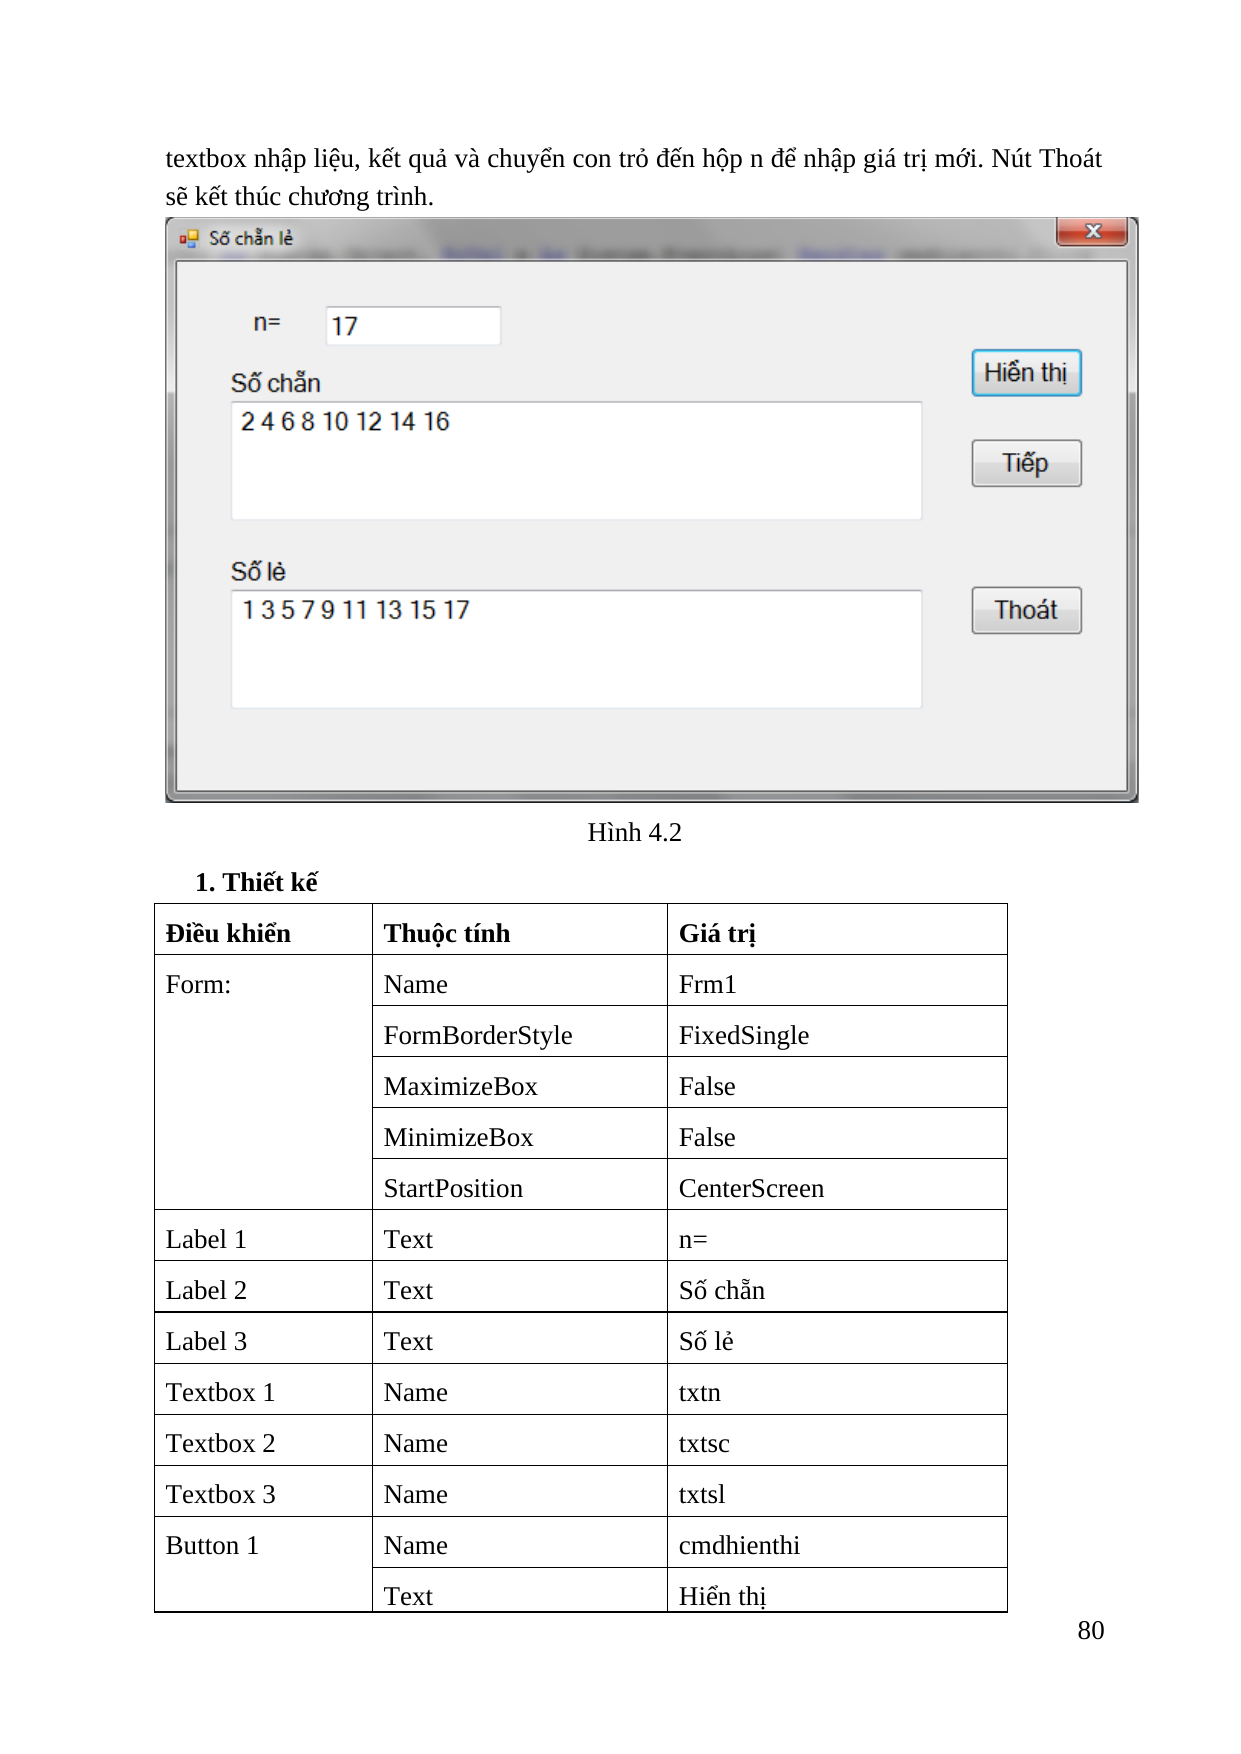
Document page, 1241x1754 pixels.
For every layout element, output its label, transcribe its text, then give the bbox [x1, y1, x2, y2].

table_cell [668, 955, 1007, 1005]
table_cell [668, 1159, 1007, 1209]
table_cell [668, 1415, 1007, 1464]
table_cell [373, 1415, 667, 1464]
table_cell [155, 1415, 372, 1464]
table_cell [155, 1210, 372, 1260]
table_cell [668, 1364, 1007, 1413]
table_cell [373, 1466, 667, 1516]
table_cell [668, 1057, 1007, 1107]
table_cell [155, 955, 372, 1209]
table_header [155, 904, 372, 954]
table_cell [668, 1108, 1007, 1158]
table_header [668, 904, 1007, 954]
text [165, 136, 1104, 211]
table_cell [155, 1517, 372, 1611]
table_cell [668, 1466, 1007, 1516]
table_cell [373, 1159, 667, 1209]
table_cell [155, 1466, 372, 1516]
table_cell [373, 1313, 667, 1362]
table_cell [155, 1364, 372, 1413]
picture [165, 217, 1139, 803]
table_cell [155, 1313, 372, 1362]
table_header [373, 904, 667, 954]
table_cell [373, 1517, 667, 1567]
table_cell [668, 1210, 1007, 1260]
text 1. Thiết kế [165, 859, 1104, 897]
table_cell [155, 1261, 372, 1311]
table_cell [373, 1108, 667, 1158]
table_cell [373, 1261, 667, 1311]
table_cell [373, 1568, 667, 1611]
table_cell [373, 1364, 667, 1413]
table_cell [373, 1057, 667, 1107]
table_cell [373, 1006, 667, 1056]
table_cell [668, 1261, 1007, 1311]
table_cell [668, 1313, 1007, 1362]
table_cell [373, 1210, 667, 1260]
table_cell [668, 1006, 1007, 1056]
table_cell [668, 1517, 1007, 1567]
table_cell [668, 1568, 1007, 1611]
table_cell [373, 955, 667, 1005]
text Hình 4.2 [165, 809, 1104, 847]
